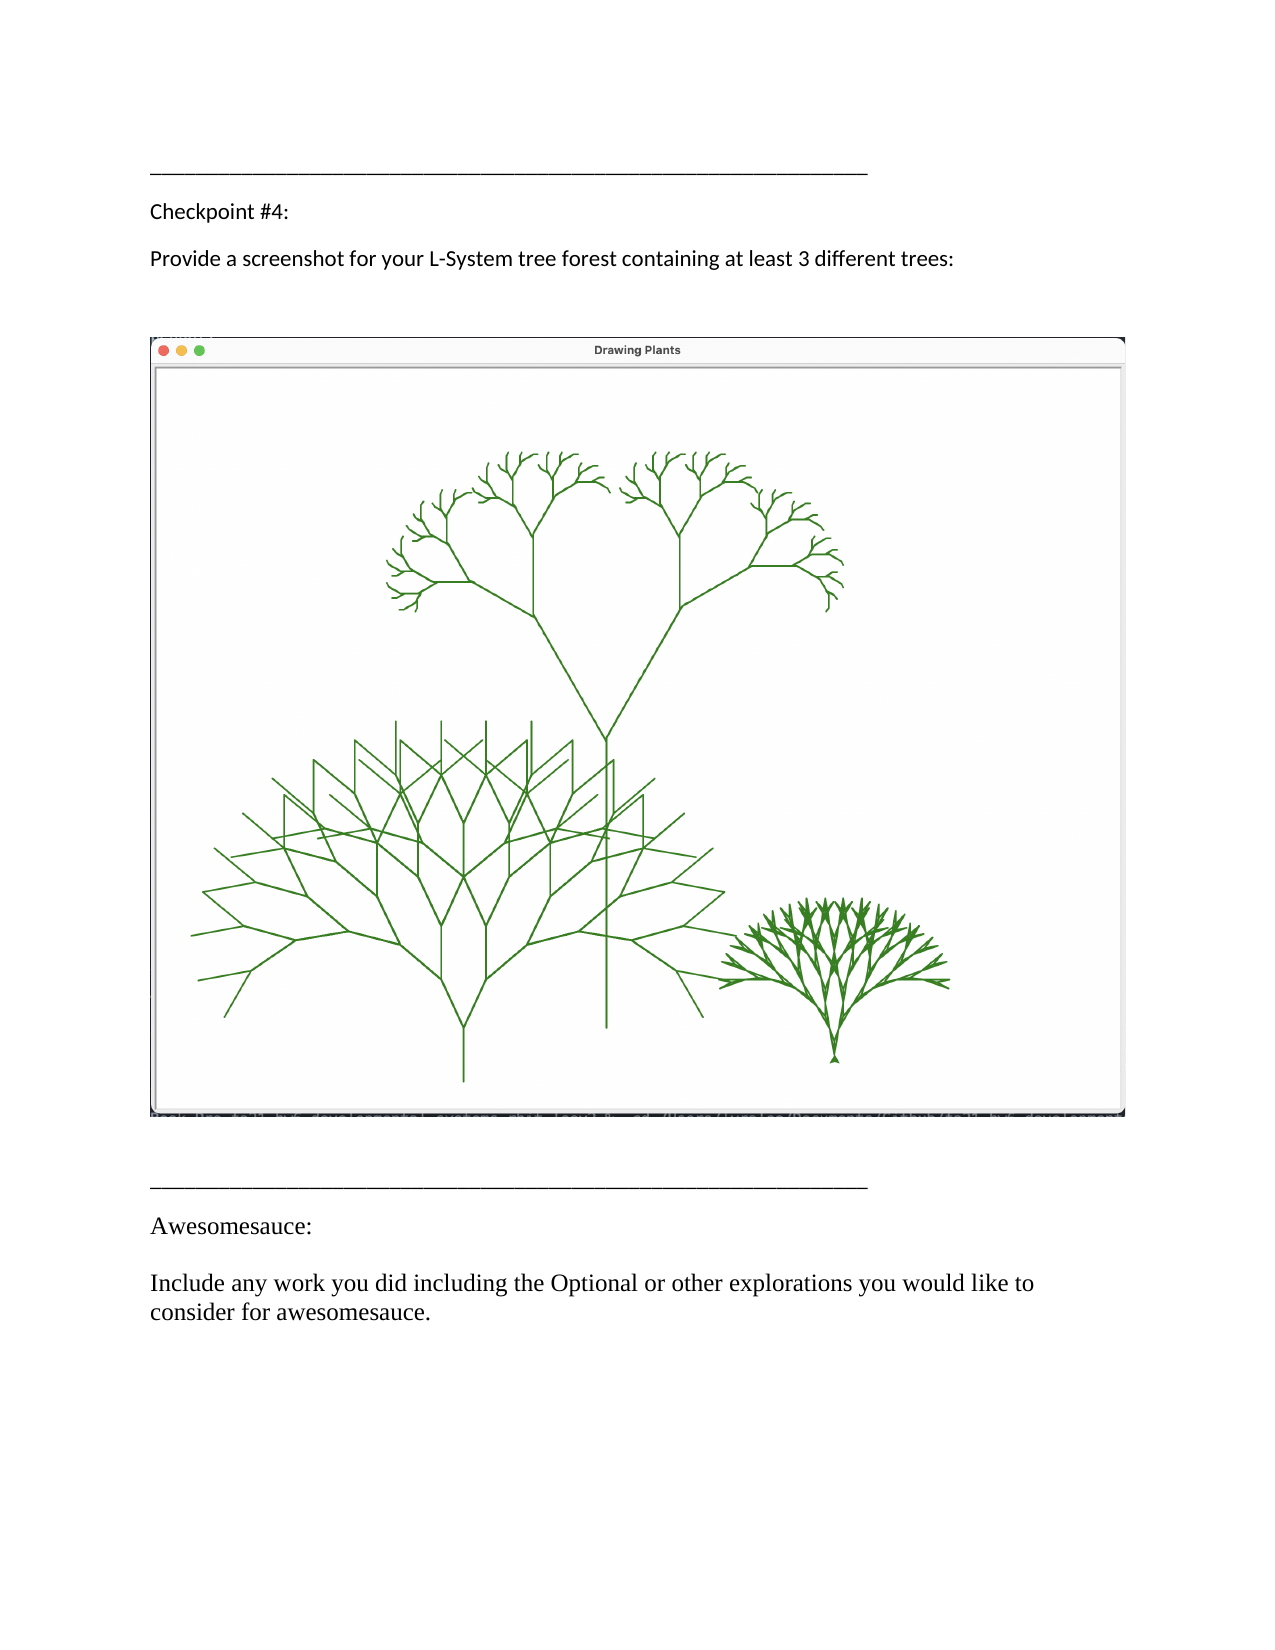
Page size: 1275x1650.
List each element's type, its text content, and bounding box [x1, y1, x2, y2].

picture [150, 337, 1125, 1117]
text Awesomesauce: [150, 1211, 1125, 1239]
text Include any work you did including the Optional or other explorations you would like to consider for awesomesauce. [150, 1268, 1125, 1326]
text _______________________________________________________________ [150, 150, 1125, 178]
text Checkpoint #4: [150, 197, 1125, 225]
text _______________________________________________________________ [150, 1164, 1125, 1192]
text Provide a screenshot for your L-System tree forest containing at least 3 different trees: [150, 244, 1125, 272]
